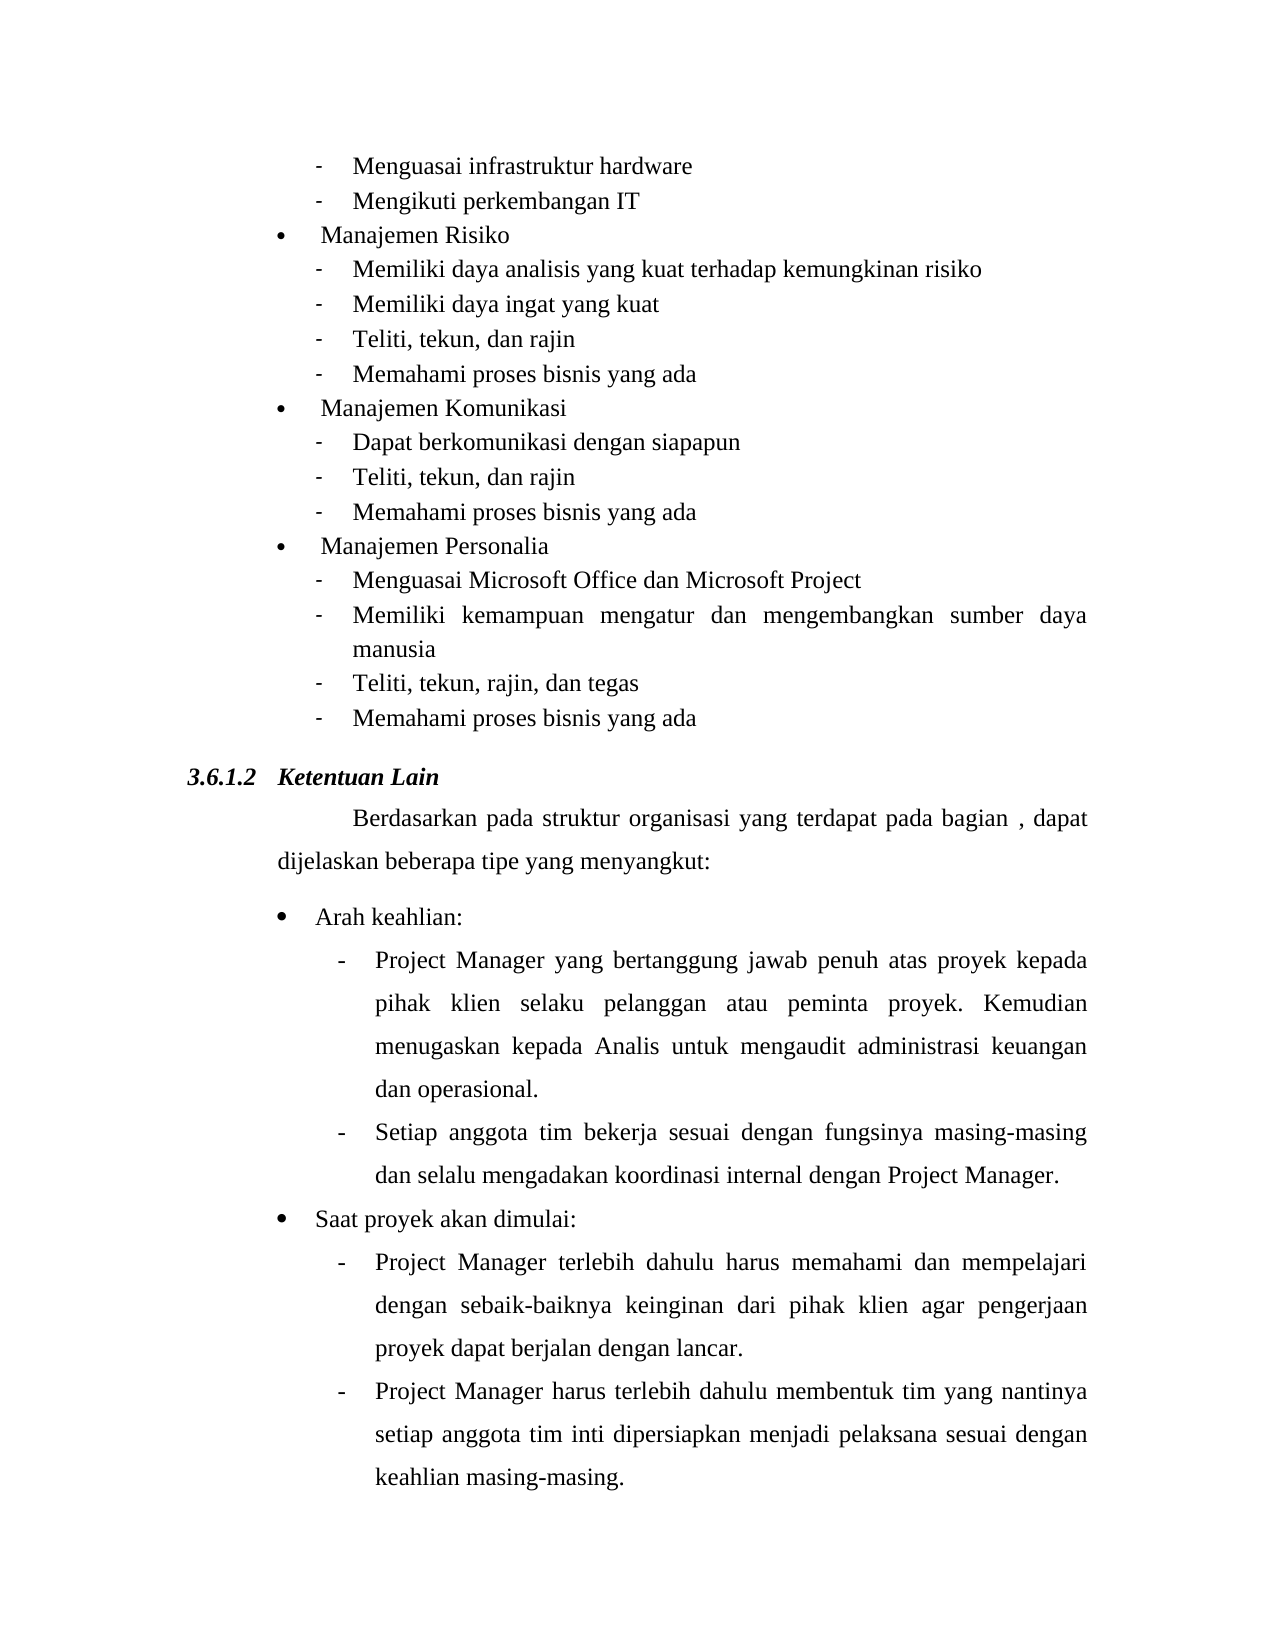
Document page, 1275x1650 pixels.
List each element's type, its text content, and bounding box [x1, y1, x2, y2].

list Setiap anggota tim bekerja sesuai dengan fungsinya masing-masing dan selalu mengadakan koordinasi internal dengan Project Manager. [337, 1117, 1087, 1189]
list Mengikuti perkembangan IT [315, 185, 1087, 216]
list Teliti, tekun, dan rajin [315, 461, 1087, 492]
list Teliti, tekun, dan rajin [315, 323, 1087, 353]
list Memahami proses bisnis yang ada [315, 358, 1087, 388]
list Memiliki kemampuan mengatur dan mengembangkan sumber daya manusia [315, 599, 1087, 663]
list Teliti, tekun, rajin, dan tegas [315, 667, 1087, 697]
list Project Manager yang bertanggung jawab penuh atas proyek kepada pihak klien selaku pelanggan atau peminta proyek. Kemudian menugaskan kepada Analis untuk mengaudit administrasi keuangan dan operasional. [337, 945, 1087, 1103]
text Berdasarkan pada struktur organisasi yang terdapat pada bagian 2.2, dapat dijelaskan beberapa tipe yang menyangkut: [277, 803, 1087, 875]
list Dapat berkomunikasi dengan siapapun [315, 426, 1087, 457]
list Project Manager terlebih dahulu harus memahami dan mempelajari dengan sebaik-baiknya keinginan dari pihak klien agar pengerjaan proyek dapat berjalan dengan lancar. [337, 1247, 1087, 1362]
list Memiliki daya ingat yang kuat [315, 288, 1087, 318]
list Menguasai infrastruktur hardware [315, 150, 1087, 181]
list Project Manager harus terlebih dahulu membentuk tim yang nantinya setiap anggota tim inti dipersiapkan menjadi pelaksana sesuai dengan keahlian masing-masing. [337, 1376, 1087, 1491]
list Manajemen Personalia [277, 531, 1087, 560]
subtitle Ketentuan Lain [187, 762, 1087, 791]
list Arah keahlian: [277, 902, 1087, 931]
list Manajemen Komunikasi [277, 393, 1087, 422]
list Memahami proses bisnis yang ada [315, 496, 1087, 527]
list Memahami proses bisnis yang ada [315, 702, 1087, 732]
list Memiliki daya analisis yang kuat terhadap kemungkinan risiko [315, 253, 1087, 283]
list Manajemen Risiko [277, 220, 1087, 249]
list Menguasai Microsoft Office dan Microsoft Project [315, 564, 1087, 594]
list Saat proyek akan dimulai: [277, 1204, 1087, 1232]
